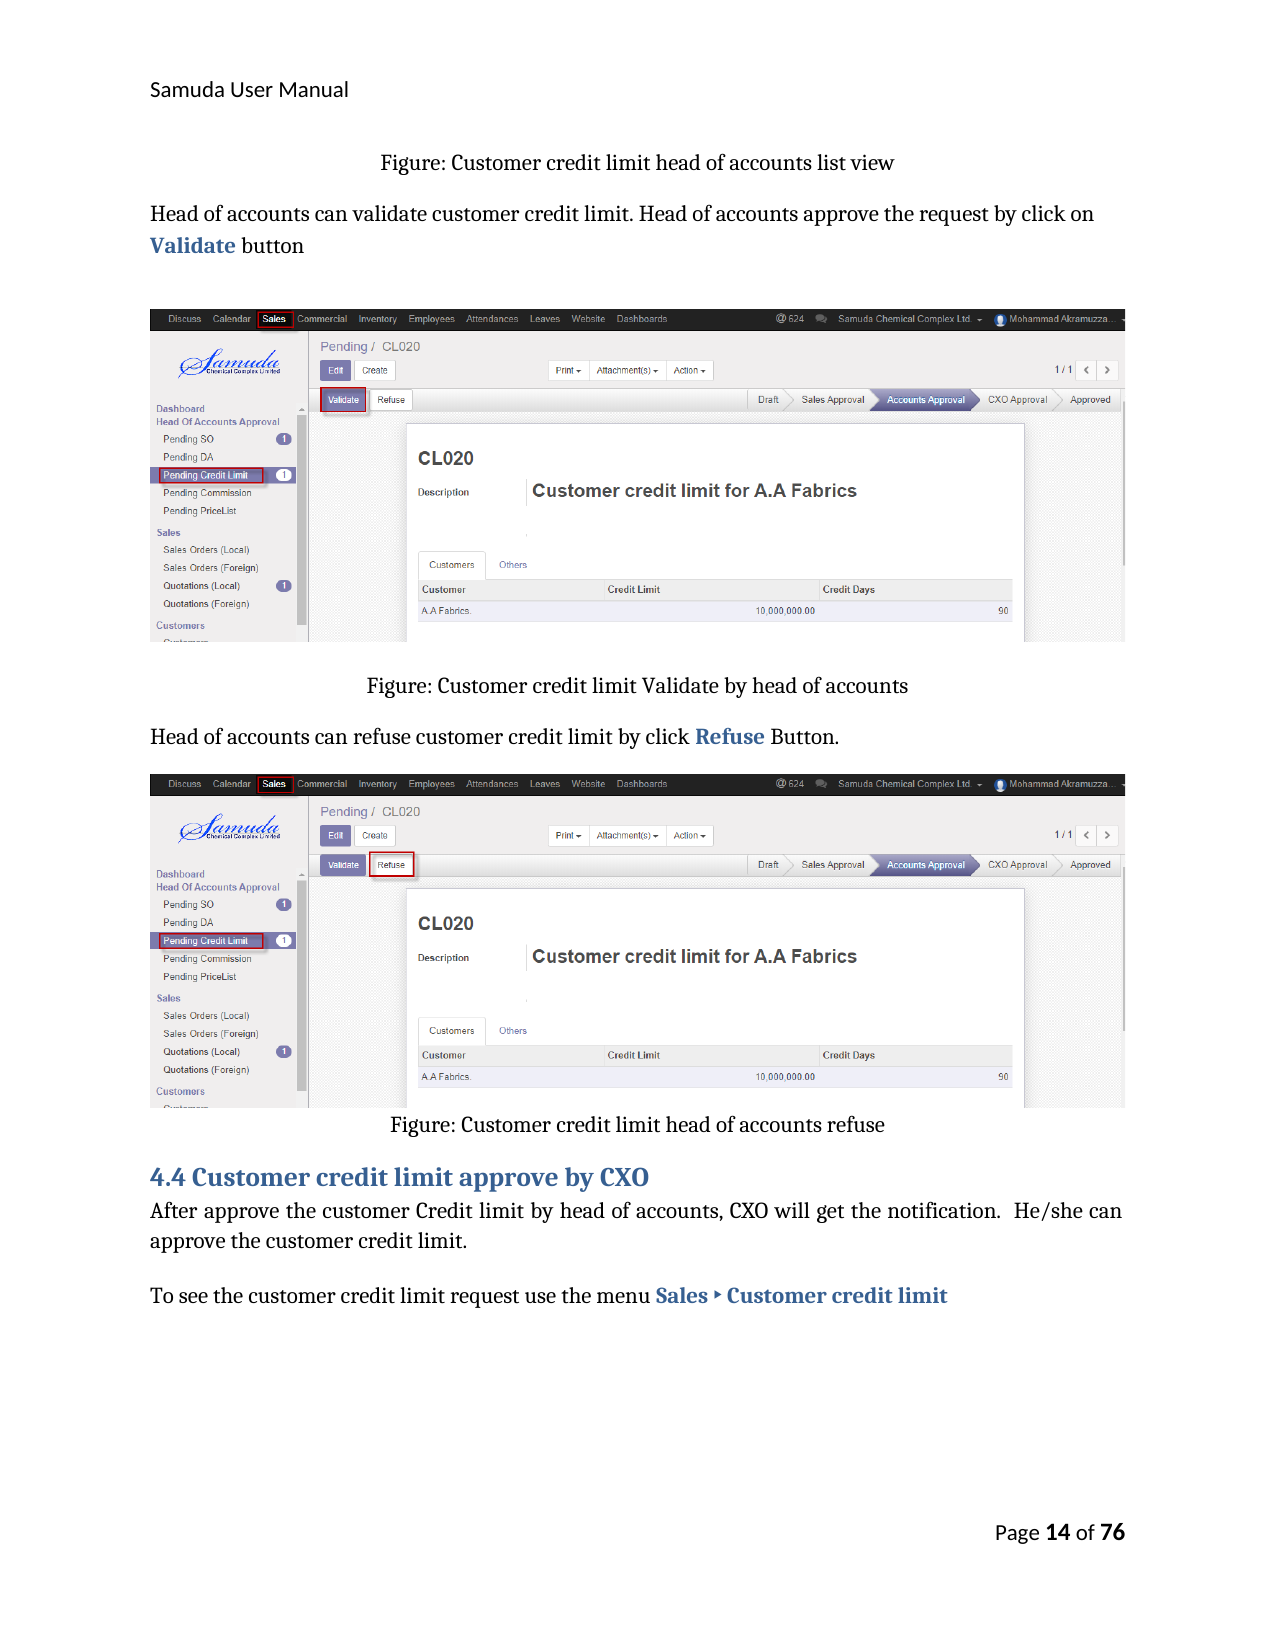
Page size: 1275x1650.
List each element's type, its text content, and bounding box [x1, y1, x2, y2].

text After approve the customer Credit limit by head of accounts, CXO will get the notification. He/she can approve the customer credit limit. [150, 1198, 1125, 1255]
text To see the customer credit limit request use the menu Sales ‣ Customer credit limit [150, 1279, 713, 1311]
text To see the customer credit limit request use the menu Sales ‣ Customer credit limit [722, 1279, 1125, 1311]
text Head of accounts can refuse customer credit limit by click Refuse Button. [150, 723, 1125, 750]
subtitle 4.4 Customer credit limit approve by CXO [150, 1162, 1125, 1193]
picture [150, 774, 1125, 1108]
text Figure: Customer credit limit Validate by head of accounts [150, 672, 1125, 699]
text Figure: Customer credit limit head of accounts refuse [150, 1108, 1125, 1138]
text Head of accounts can validate customer credit limit. Head of accounts approve the request by click on Validate button [150, 201, 1125, 309]
text Figure: Customer credit limit head of accounts list view [150, 150, 1125, 176]
picture [150, 309, 1125, 642]
